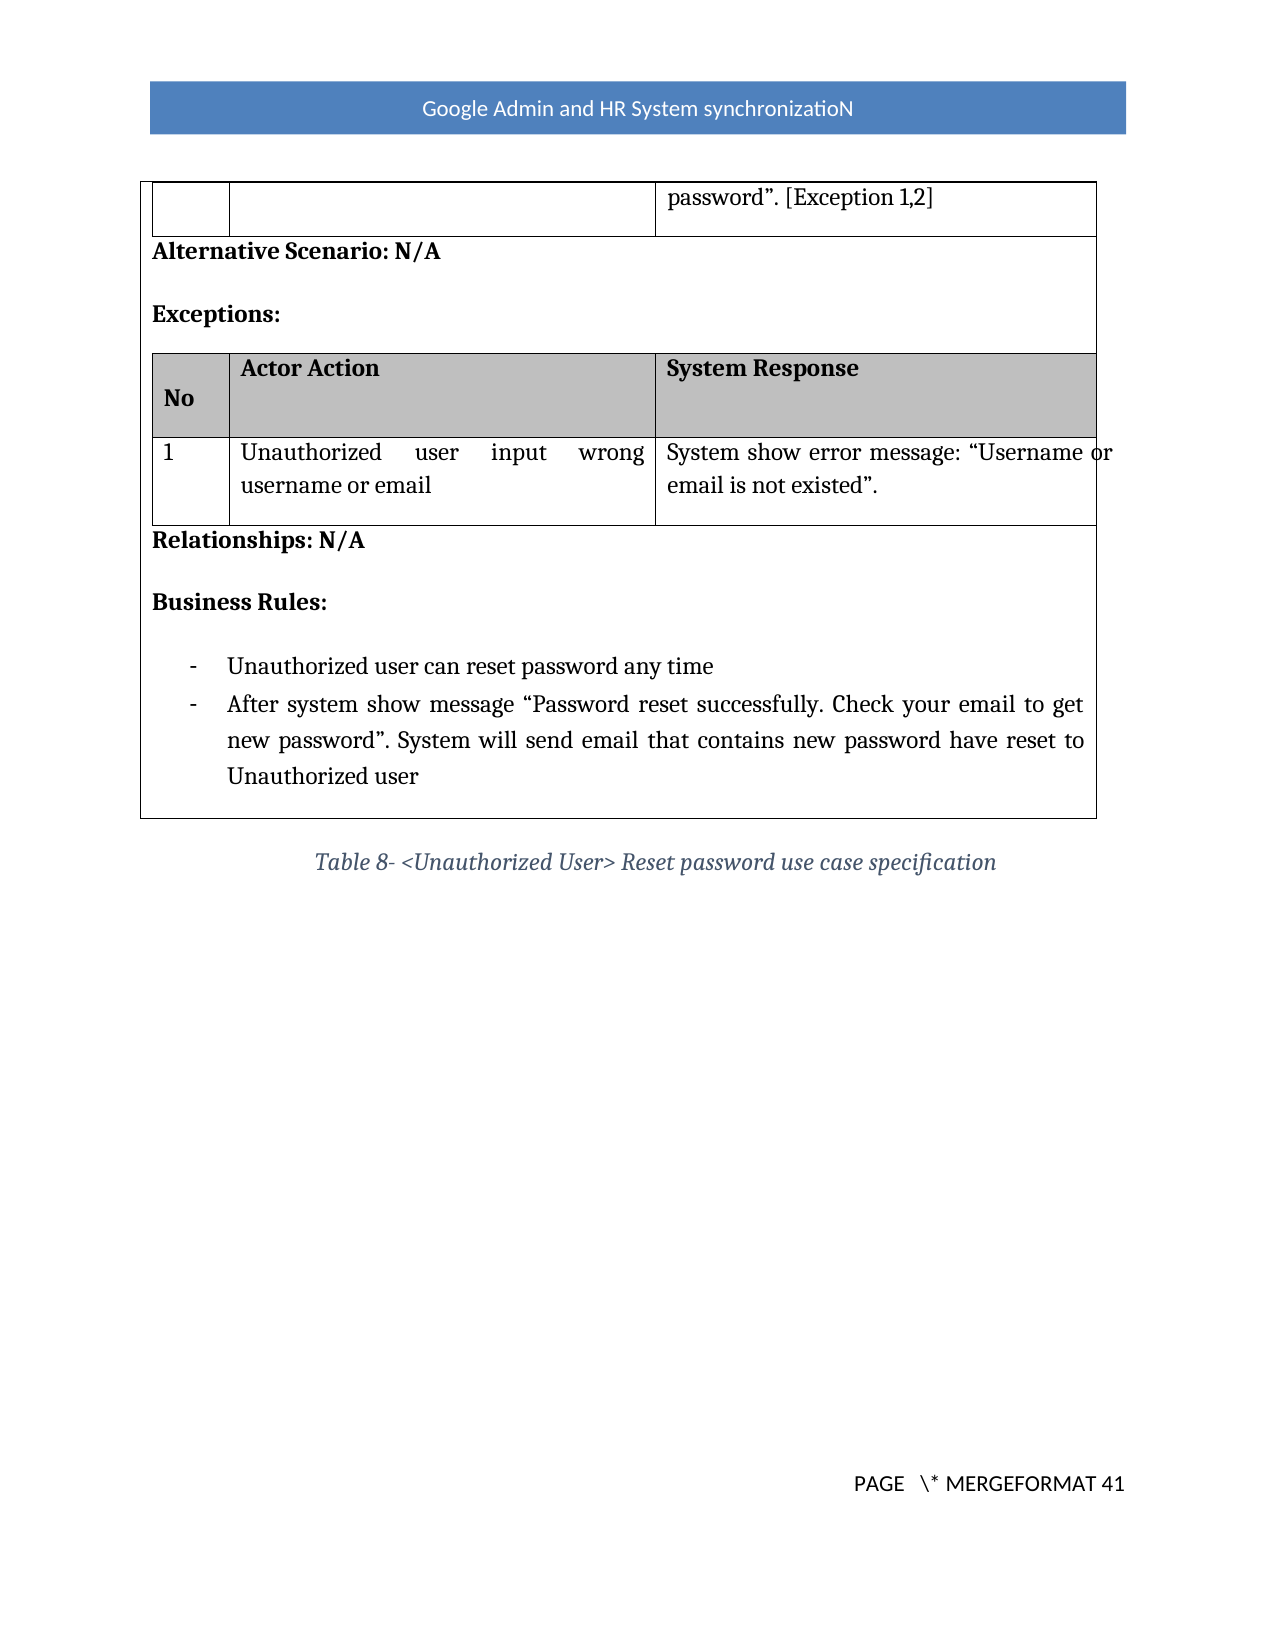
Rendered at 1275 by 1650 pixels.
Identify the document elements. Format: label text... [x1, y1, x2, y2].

text Table 8- <Unauthorized User> Reset password use case specification [187, 848, 1125, 877]
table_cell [141, 182, 1096, 818]
